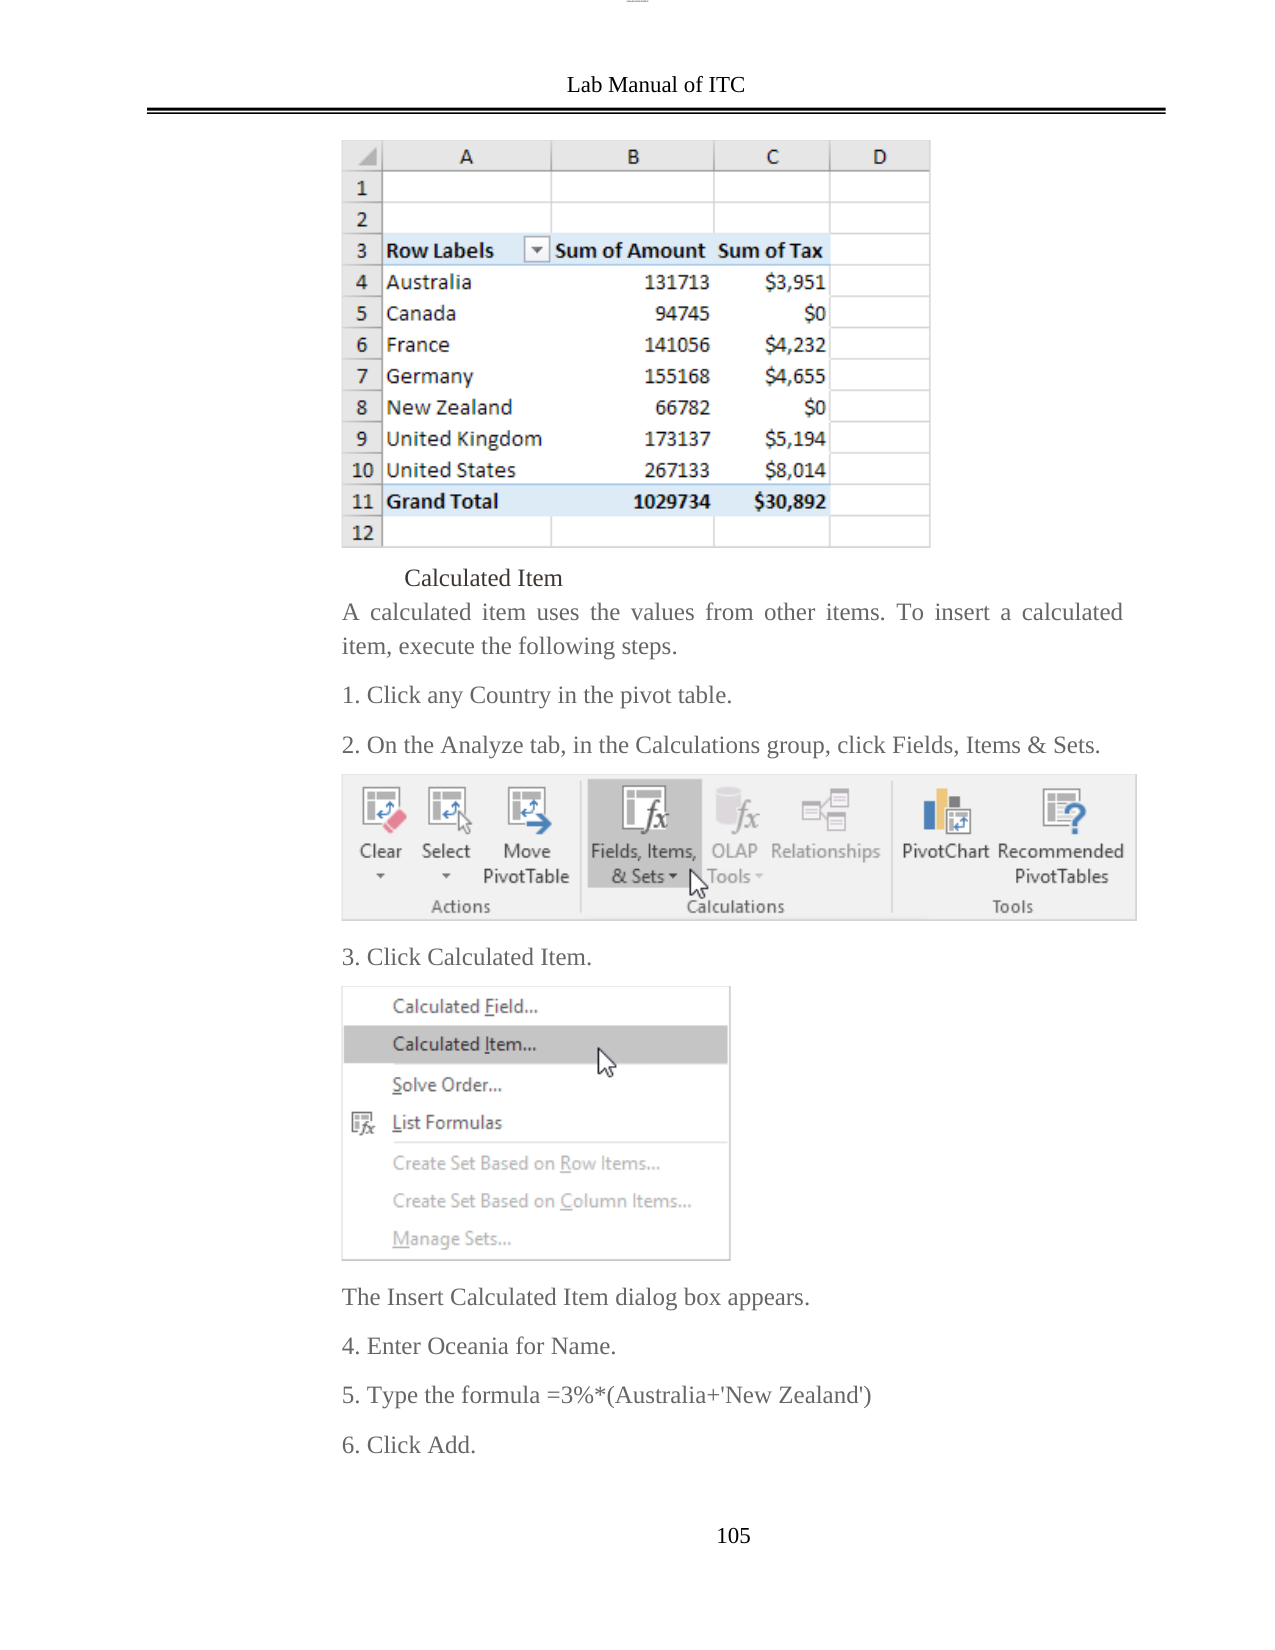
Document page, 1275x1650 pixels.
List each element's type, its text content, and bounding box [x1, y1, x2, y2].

text 1. Click any Country in the pivot table. [342, 675, 1125, 709]
picture [341, 140, 931, 548]
text 3. Click Calculated Item. [342, 937, 1125, 970]
text 2. On the Analyze tab, in the Calculations group, click Fields, Items & Sets. [342, 725, 1125, 758]
text 4. Enter Oceania for Name. [342, 1326, 1125, 1360]
text A calculated item uses the values from other items. To insert a calculated item, execute the following steps. [342, 592, 1125, 660]
text The Insert Calculated Item dialog box appears. [342, 1277, 1125, 1310]
text 5. Type the formula =3%*(Australia+'New Zealand') [342, 1375, 1125, 1409]
picture [341, 774, 1137, 921]
picture [341, 986, 731, 1261]
text 6. Click Add. [342, 1425, 1125, 1458]
subtitle Calculated Item [404, 563, 1125, 592]
